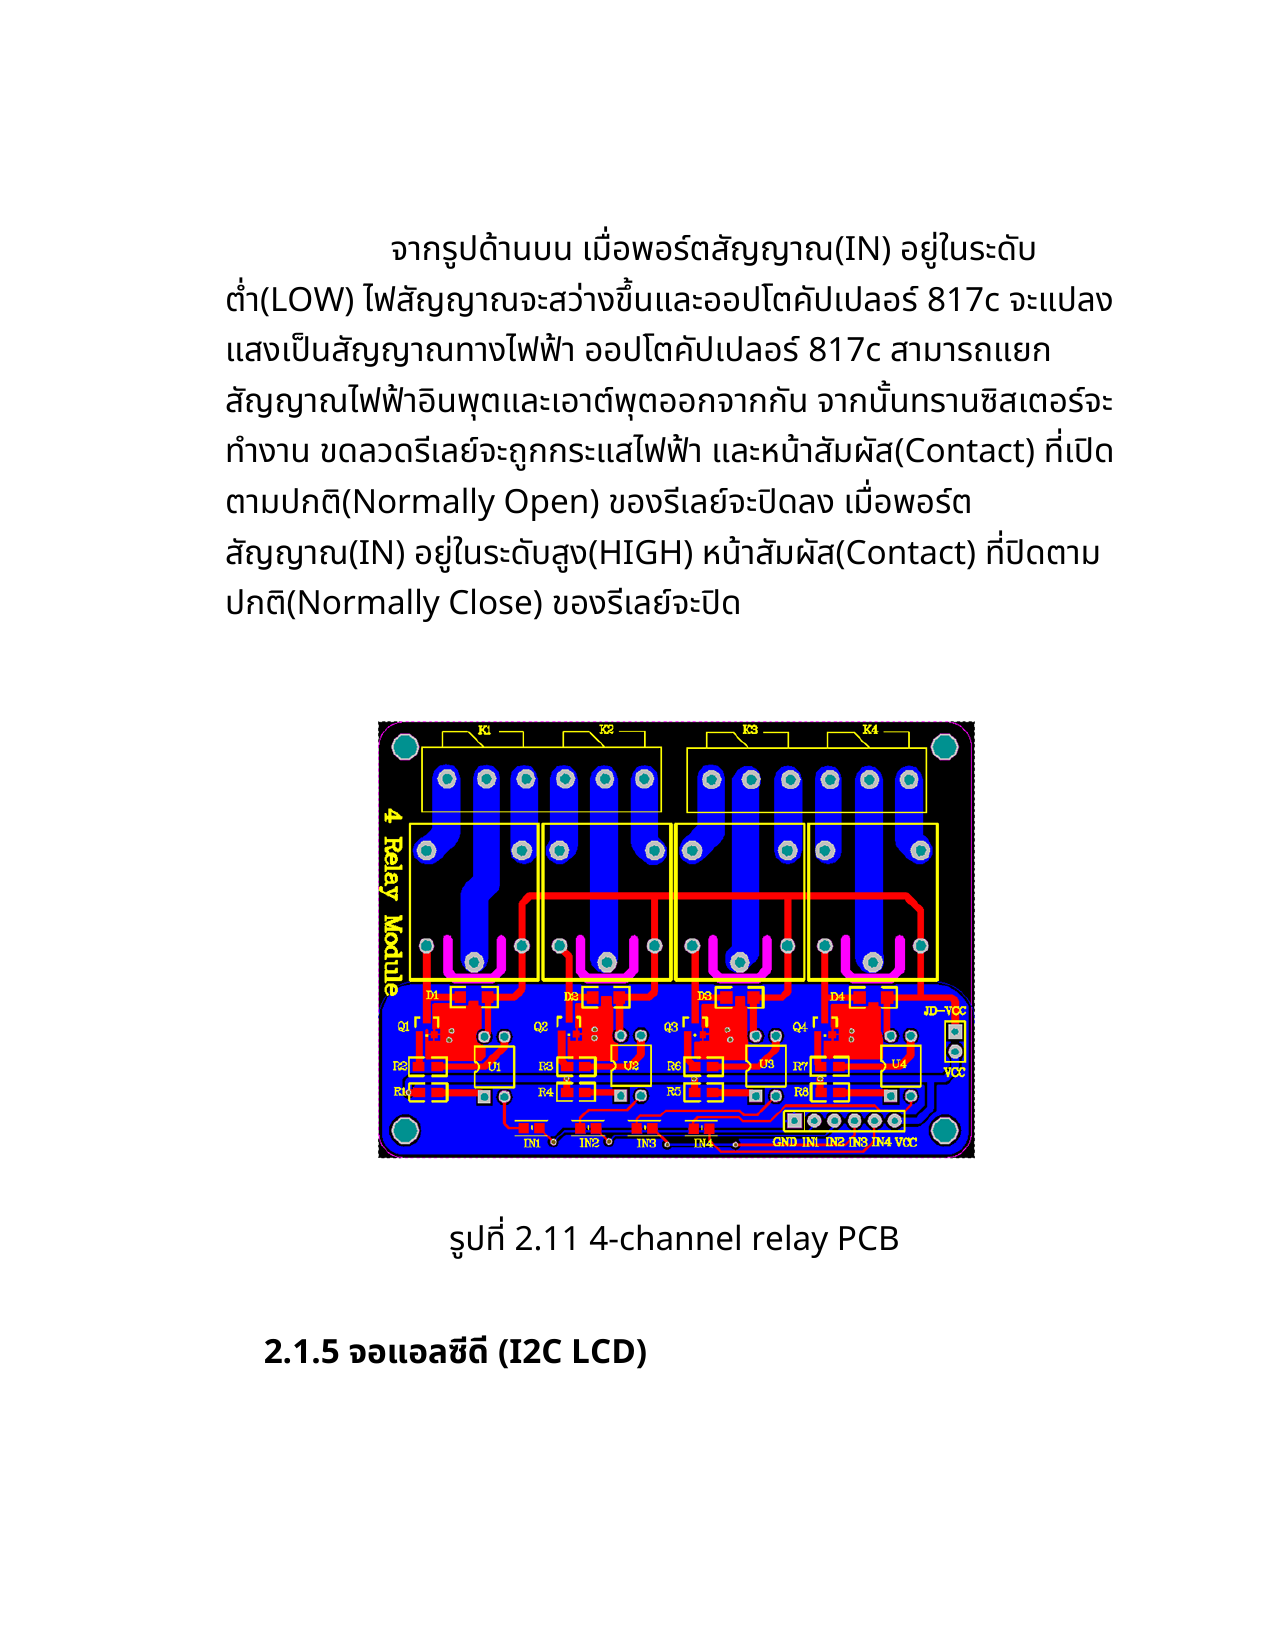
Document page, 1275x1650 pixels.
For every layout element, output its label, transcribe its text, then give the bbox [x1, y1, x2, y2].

text จากรูปด้านบน เมื่อพอร์ตสัญญาณ(IN) อยู่ในระดับต่ำ(LOW) ไฟสัญญาณจะสว่างขึ้นและออปโตคัปเปลอร์ 817c จะแปลงแสงเป็นสัญญาณทางไฟฟ้า ออปโตคัปเปลอร์ 817c สามารถแยกสัญญาณไฟฟ้าอินพุตและเอาต์พุตออกจากกัน จากนั้นทรานซิสเตอร์จะทำงาน ขดลวดรีเลย์จะถูกกระแสไฟฟ้า และหน้าสัมผัส(Contact) ที่เปิดตามปกติ(Normally Open) ของรีเลย์จะปิดลง เมื่อพอร์ตสัญญาณ(IN) อยู่ในระดับสูง(HIGH) หน้าสัมผัส(Contact) ที่ปิดตามปกติ(Normally Close) ของรีเลย์จะปิด [225, 225, 1125, 630]
text 2.1.5 จอแอลซีดี (I2C LCD) [225, 1327, 1125, 1378]
table_header รูปที่ 2.11 4-channel relay PCB [225, 709, 1124, 1265]
picture [353, 708, 996, 1170]
